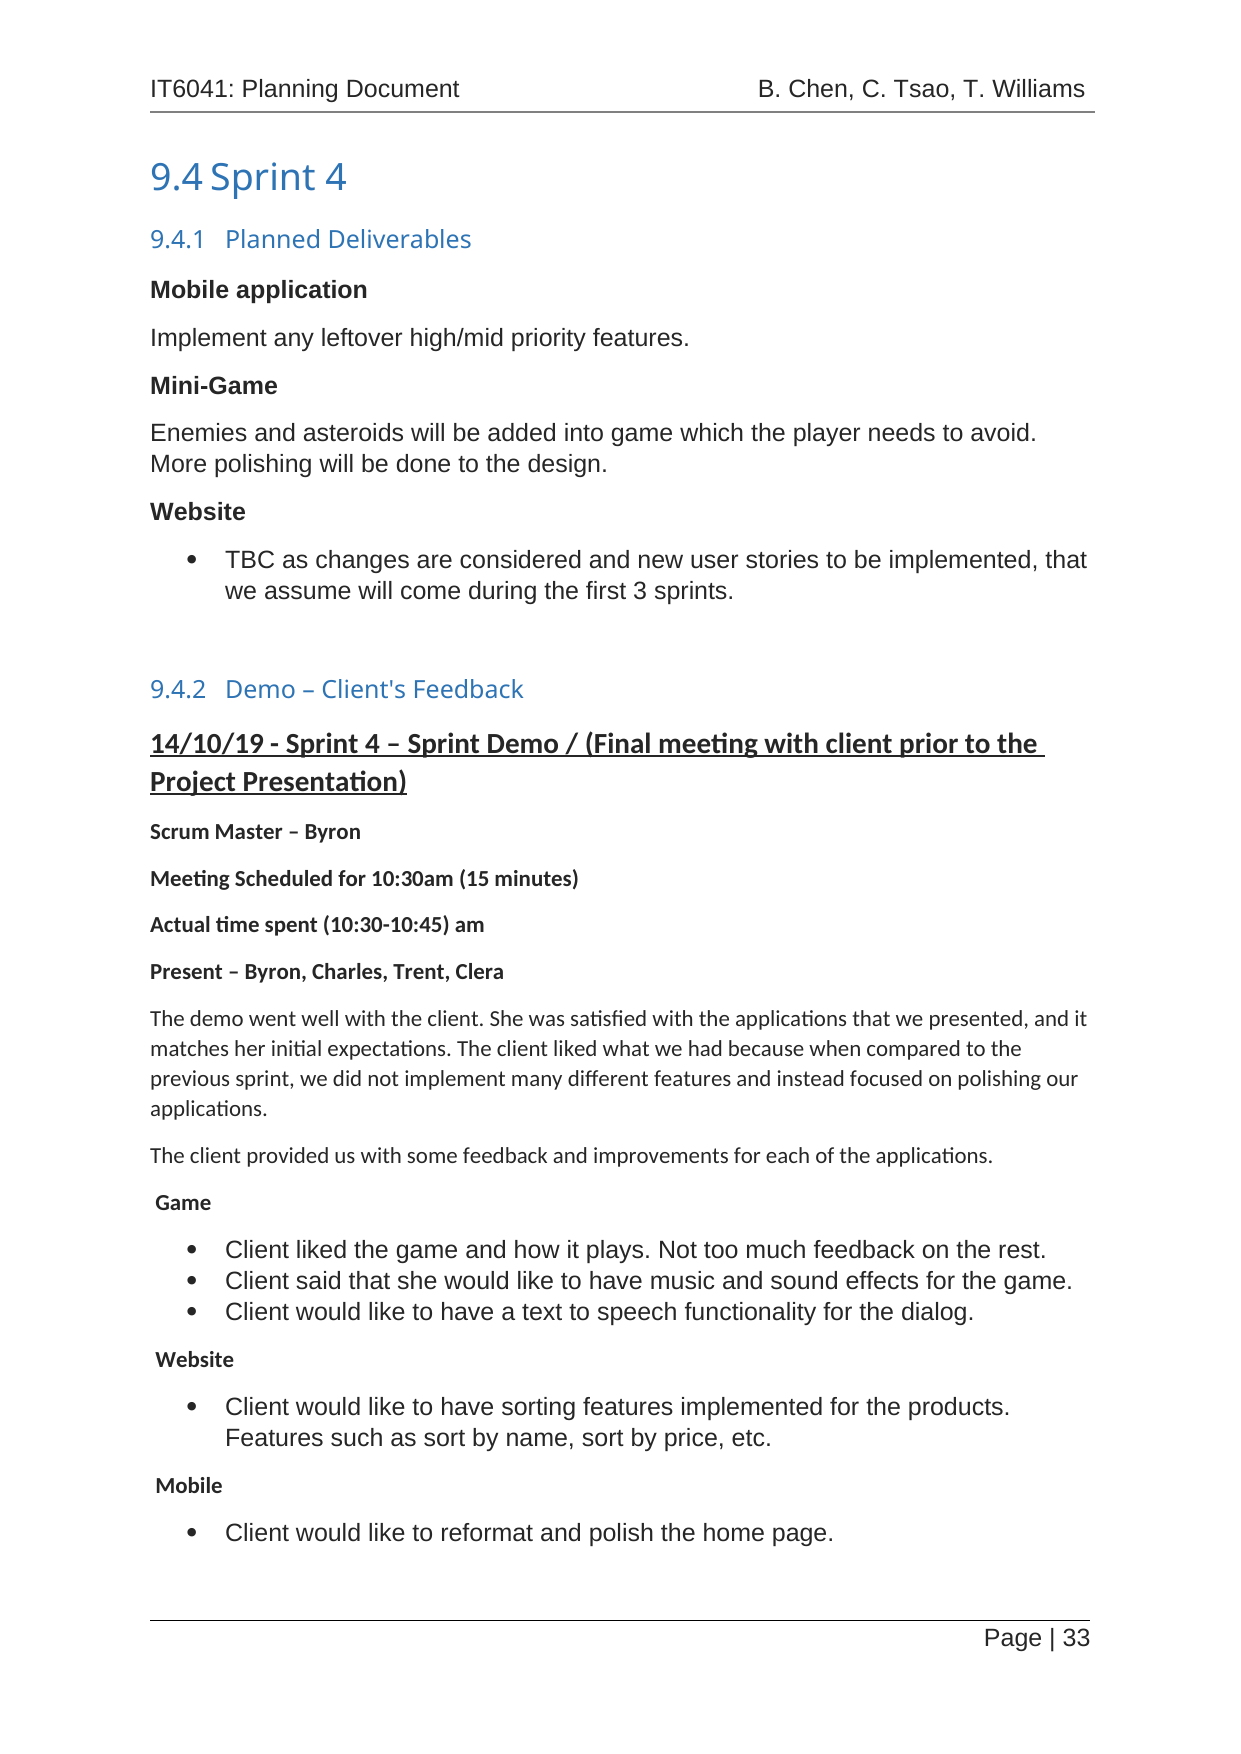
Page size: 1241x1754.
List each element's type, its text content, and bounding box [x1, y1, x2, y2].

text The demo went well with the client. She was satisfied with the applications that we presented, and it matches her initial expectations. The client liked what we had because when compared to the previous sprint, we did not implement many different features and instead focused on polishing our applications. [150, 1004, 1090, 1122]
text Website [150, 1345, 1090, 1373]
list Client would like to have sorting features implemented for the products. Features such as sort by name, sort by price, etc. [187, 1392, 1090, 1452]
text Mini-Game [150, 371, 1090, 399]
text 14/10/19 - Sprint 4 – Sprint Demo / (Final meeting with client prior to the Project Presentation) [150, 725, 1090, 798]
text Mobile [150, 1471, 1090, 1499]
list Client would like to reformat and polish the home page. [187, 1518, 1090, 1547]
list TBC as changes are considered and new user stories to be implemented, that we assume will come during the first 3 sprints. [187, 545, 1090, 605]
text Website [150, 497, 1090, 526]
text Actual time spent (10:30-10:45) am [150, 911, 1090, 939]
list Client said that she would like to have music and sound effects for the game. [187, 1266, 1090, 1295]
text Enemies and asteroids will be added into game which the player needs to avoid. More polishing will be done to the design. [150, 418, 1090, 478]
text Present – Byron, Charles, Trent, Clera [150, 957, 1090, 985]
text Implement any leftover high/mid priority features. [150, 323, 1090, 352]
list Client would like to have a text to speech functionality for the dialog. [187, 1297, 1090, 1326]
text Game [150, 1188, 1090, 1216]
text Meeting Scheduled for 10:30am (15 minutes) [150, 864, 1090, 892]
subtitle Sprint 4 [150, 150, 1090, 201]
text Scrum Master – Byron [150, 817, 1090, 846]
text Mobile application [150, 275, 1090, 304]
text The client provided us with some feedback and improvements for each of the applications. [150, 1141, 1090, 1169]
list Client liked the game and how it plays. Not too much feedback on the rest. [187, 1235, 1090, 1264]
subtitle Demo – Client's Feedback [150, 671, 1090, 705]
subtitle Planned Deliverables [150, 222, 1090, 256]
